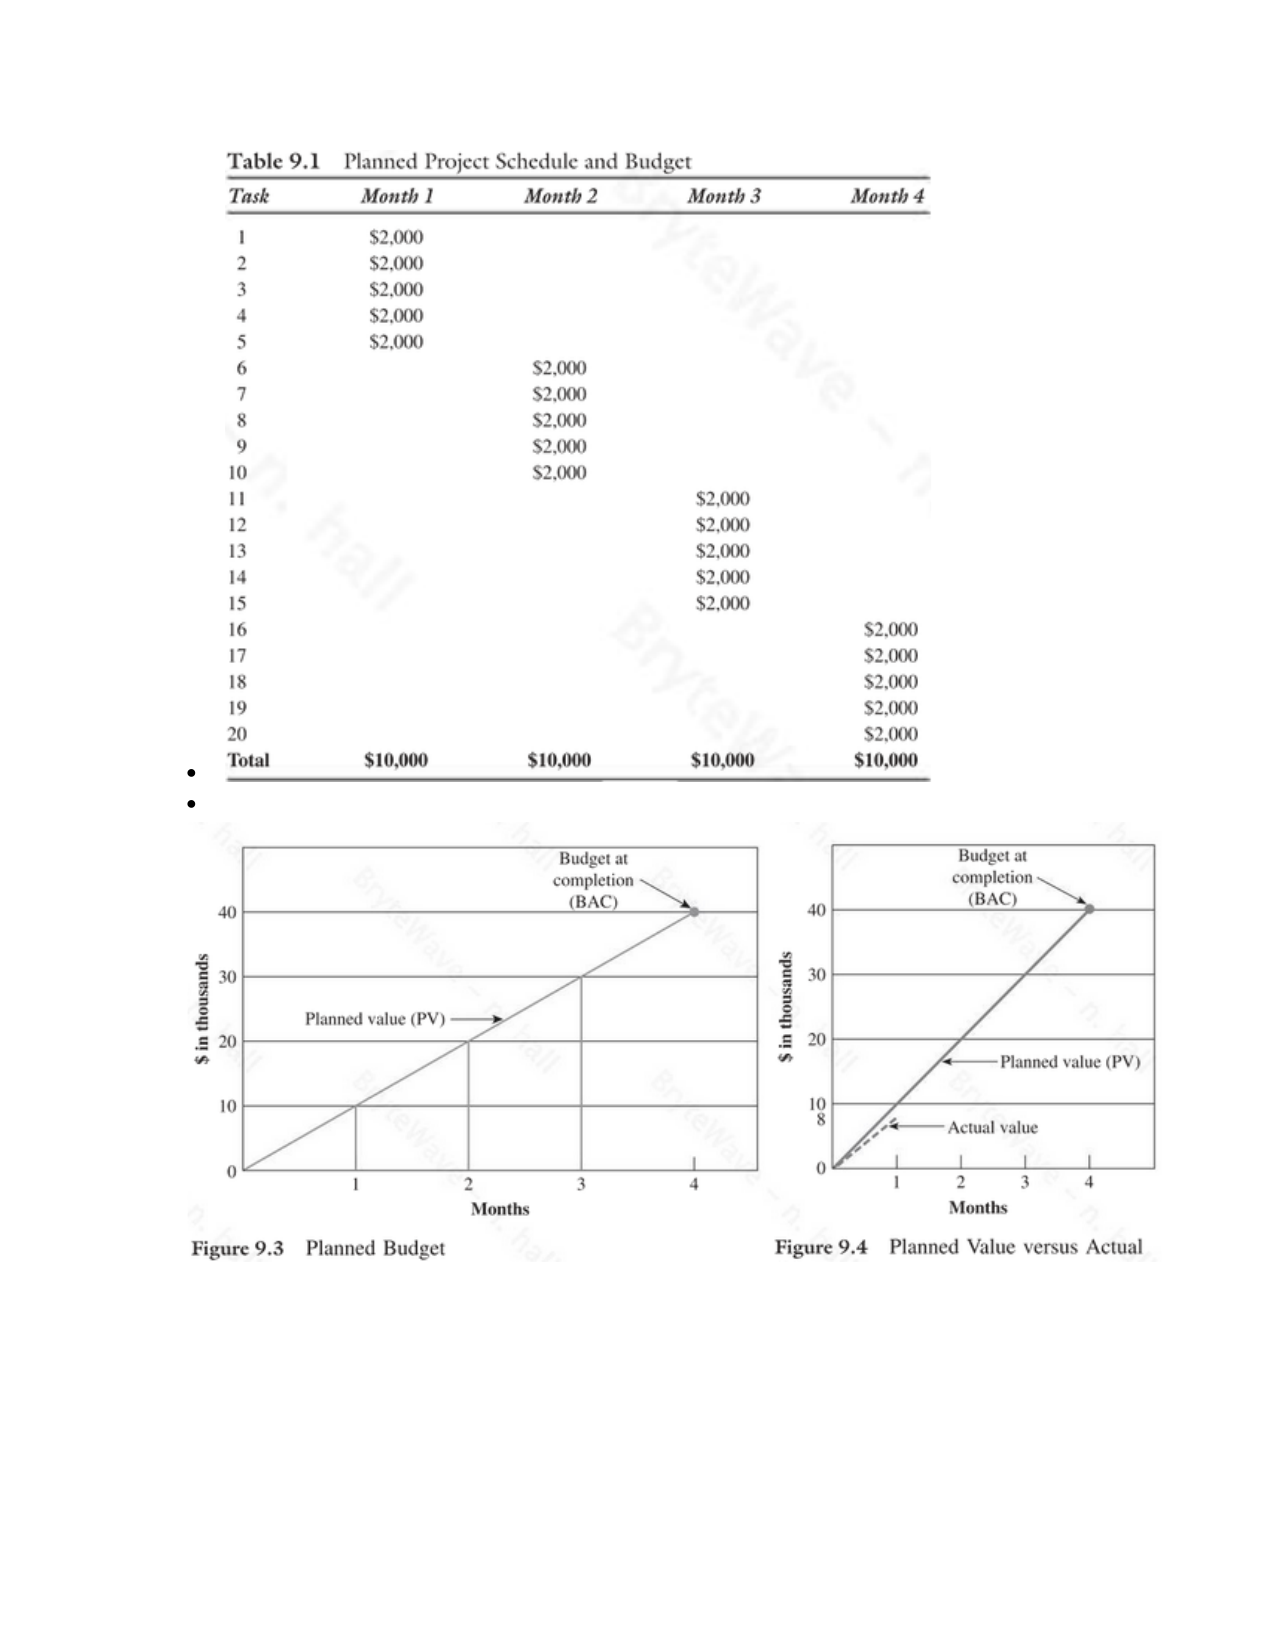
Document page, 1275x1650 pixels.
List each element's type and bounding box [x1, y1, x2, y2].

picture [187, 822, 1163, 1262]
picture [225, 150, 932, 782]
